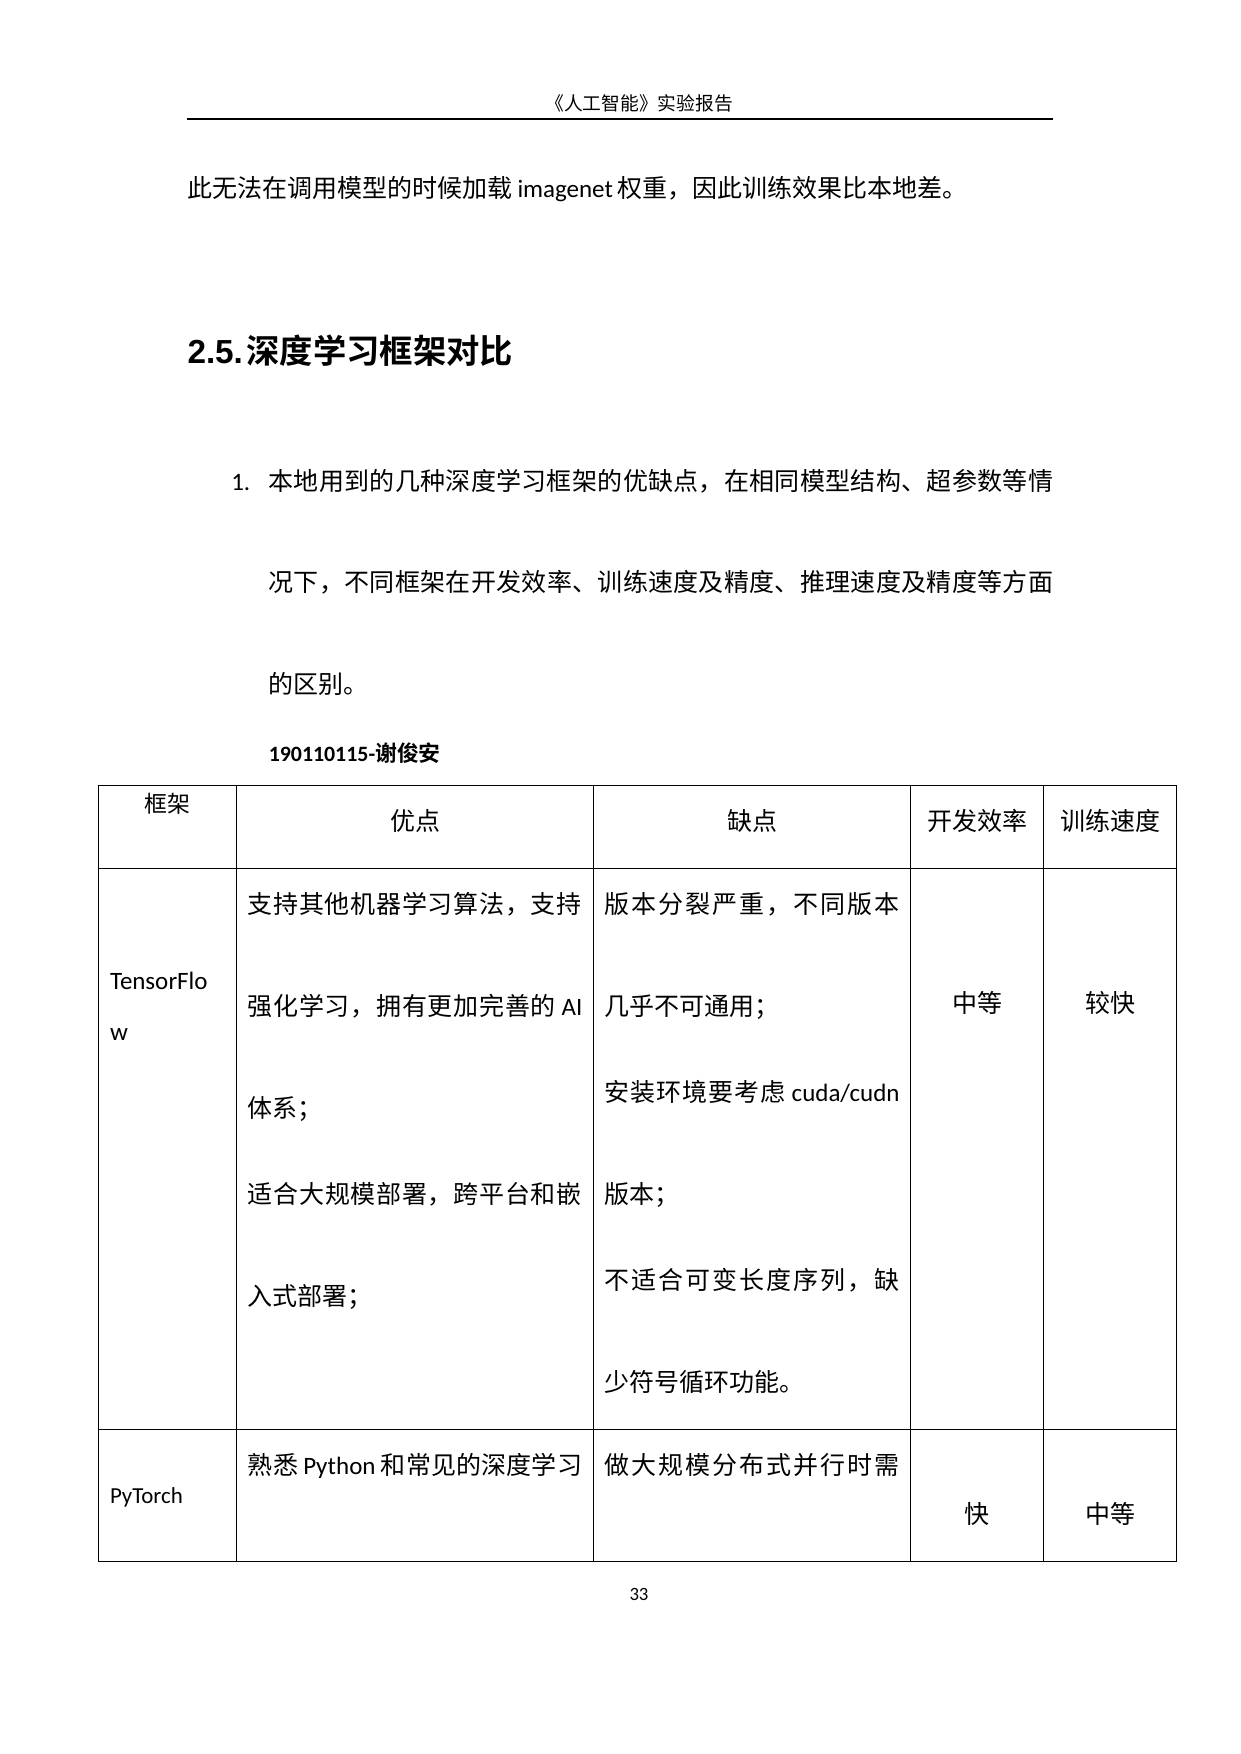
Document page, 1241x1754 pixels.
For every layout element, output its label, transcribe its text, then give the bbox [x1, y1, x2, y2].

table_cell 较快 [1044, 869, 1176, 1429]
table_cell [594, 1430, 910, 1561]
table_cell 快 [911, 1430, 1043, 1561]
table_cell TensorFlow [99, 869, 236, 1429]
table_cell PyTorch [99, 1430, 236, 1561]
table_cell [237, 1430, 593, 1561]
subtitle 深度学习框架对比 [187, 315, 1053, 383]
table_cell 版本分裂严重，不同版本几乎不可通用； 安装环境要考虑cuda/cudn版本； 不适合可变长度序列，缺少符号循环功能。 [594, 869, 910, 1429]
list 本地用到的几种深度学习框架的优缺点，在相同模型结构、超参数等情况下，不同框架在开发效率、训练速度及精度、推理速度及精度等方面的区别。 [231, 445, 1053, 717]
table_header 优点 [237, 786, 593, 868]
table_header 框架 [99, 786, 236, 868]
table_header 开发效率 [911, 786, 1043, 868]
table_cell 中等 [1044, 1430, 1176, 1561]
list 190110115-谢俊安 [268, 735, 1053, 769]
table_cell 支持其他机器学习算法，支持强化学习，拥有更加完善的AI体系； 适合大规模部署，跨平台和嵌入式部署； [237, 869, 593, 1429]
table_header 缺点 [594, 786, 910, 868]
table_cell 中等 [911, 869, 1043, 1429]
table_header 训练速度 [1044, 786, 1176, 868]
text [187, 153, 1053, 221]
